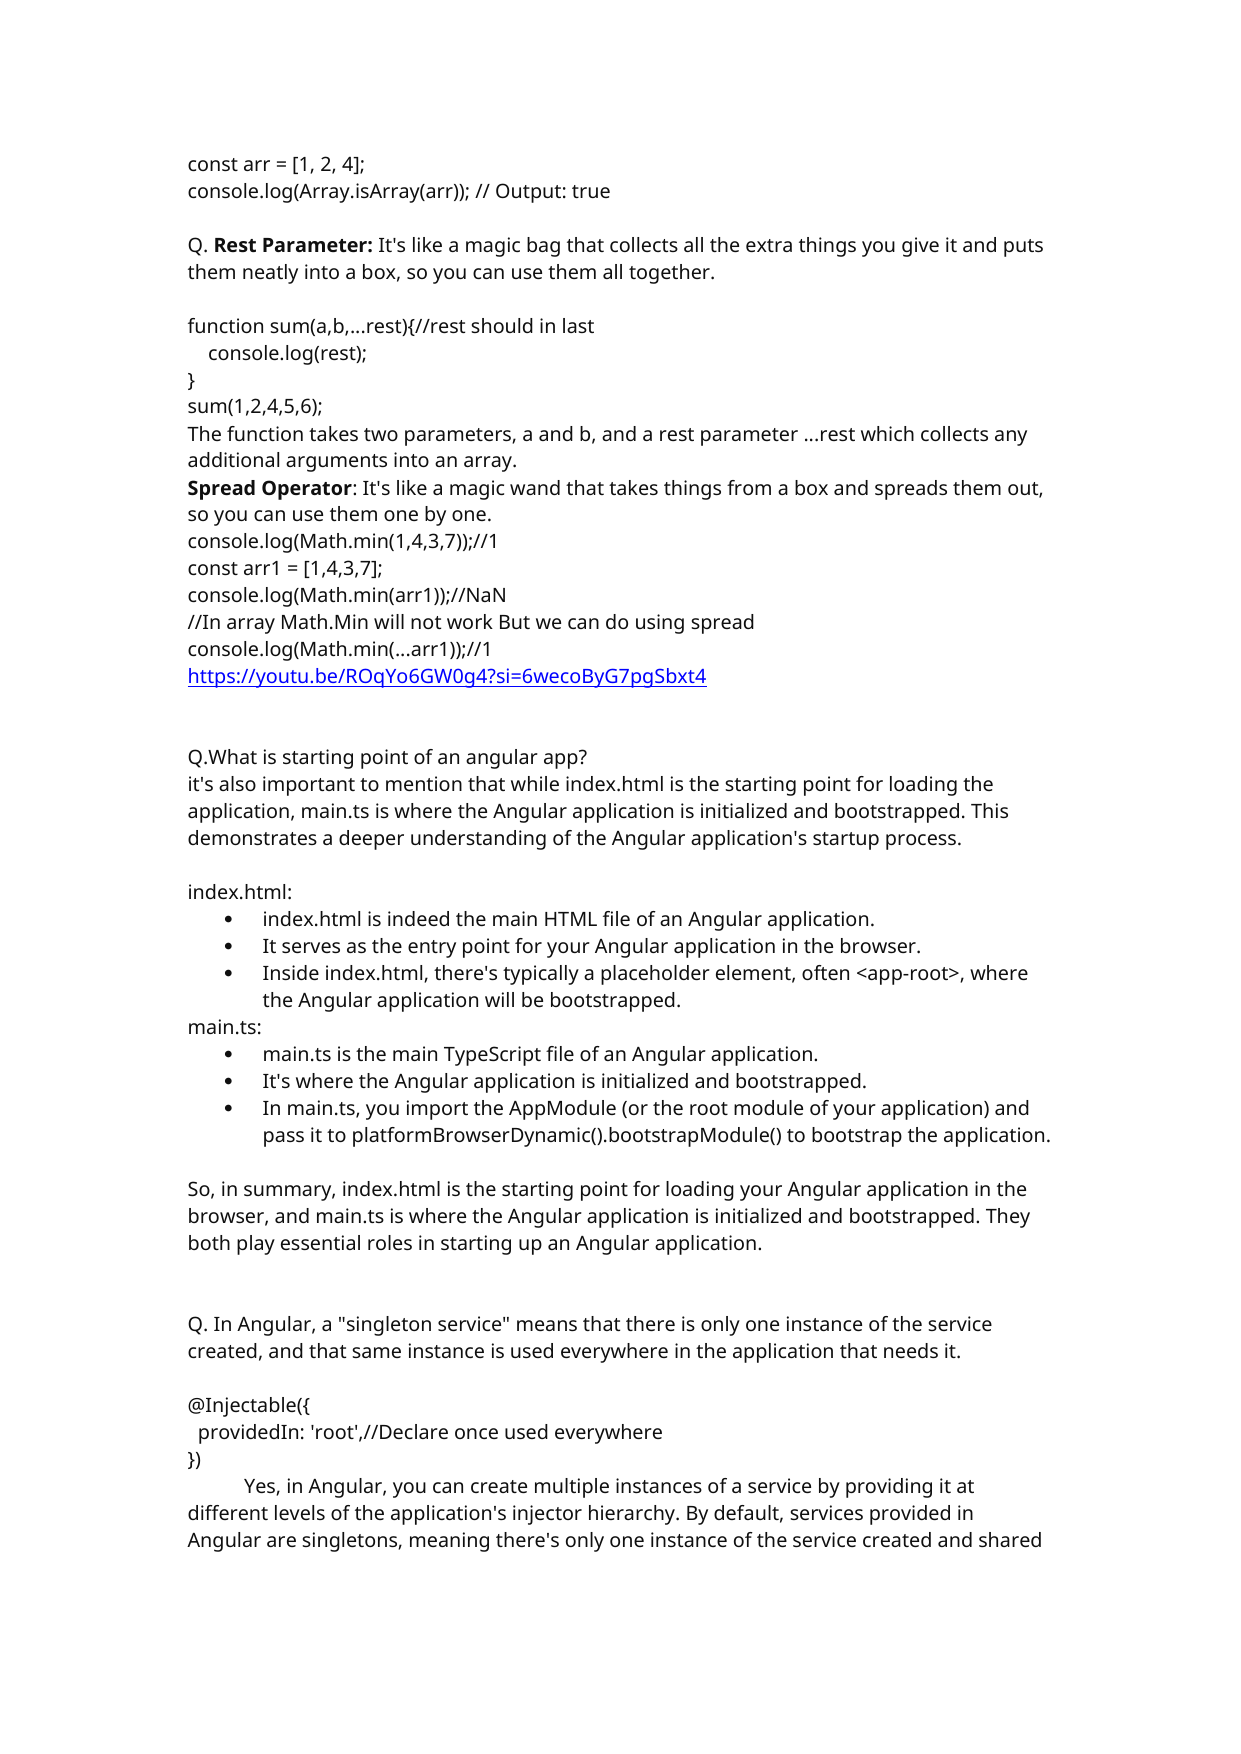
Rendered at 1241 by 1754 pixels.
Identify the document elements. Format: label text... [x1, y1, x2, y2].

text console.log(Math.min(...arr1));//1 [187, 636, 1053, 663]
list Inside index.html, there's typically a placeholder element, often <app-root>, where the Angular application will be bootstrapped. [225, 959, 1053, 1013]
text }) [187, 1445, 1053, 1472]
text console.log(Array.isArray(arr)); // Output: true [187, 177, 1053, 204]
text console.log(rest); [187, 339, 1053, 366]
text const arr = [1, 2, 4]; [187, 150, 1053, 177]
text Q. In Angular, a "singleton service" means that there is only one instance of the service created, and that same instance is used everywhere in the application that needs it. [187, 1310, 1053, 1364]
text } [187, 366, 1053, 393]
text //In array Math.Min will not work But we can do using spread [187, 609, 1053, 636]
text So, in summary, index.html is the starting point for loading your Angular application in the browser, and main.ts is where the Angular application is initialized and bootstrapped. They both play essential roles in starting up an Angular application. [187, 1175, 1053, 1256]
list In main.ts, you import the AppModule (or the root module of your application) and pass it to platformBrowserDynamic().bootstrapModule() to bootstrap the application. [225, 1094, 1053, 1148]
list main.ts is the main TypeScript file of an Angular application. [225, 1040, 1053, 1067]
text The function takes two parameters, a and b, and a rest parameter ...rest which collects any additional arguments into an array. [187, 420, 1053, 474]
text console.log(Math.min(1,4,3,7));//1 [187, 528, 1053, 555]
text it's also important to mention that while index.html is the starting point for loading the application, main.ts is where the Angular application is initialized and bootstrapped. This demonstrates a deeper understanding of the Angular application's startup process. [187, 771, 1053, 851]
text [187, 1472, 1053, 1553]
text providedIn: 'root',//Declare once used everywhere [187, 1418, 1053, 1445]
list It's where the Angular application is initialized and bootstrapped. [225, 1067, 1053, 1094]
text sum(1,2,4,5,6); [187, 393, 1053, 420]
text console.log(Math.min(arr1));//NaN [187, 582, 1053, 609]
text Q.What is starting point of an angular app? [187, 743, 1053, 771]
text index.html: [187, 878, 1053, 905]
text https://youtu.be/ROqYo6GW0g4?si=6wecoByG7pgSbxt4 [187, 663, 1053, 689]
text const arr1 = [1,4,3,7]; [187, 555, 1053, 582]
list index.html is indeed the main HTML file of an Angular application. [225, 905, 1053, 932]
text @Injectable({ [187, 1391, 1053, 1418]
text Q. Rest Parameter: It's like a magic bag that collects all the extra things you give it and puts them neatly into a box, so you can use them all together. [187, 231, 1053, 285]
text Spread Operator: It's like a magic wand that takes things from a box and spreads them out, so you can use them one by one. [187, 474, 1053, 528]
list It serves as the entry point for your Angular application in the browser. [225, 932, 1053, 959]
text main.ts: [187, 1013, 1053, 1040]
text function sum(a,b,...rest){//rest should in last [187, 312, 1053, 339]
